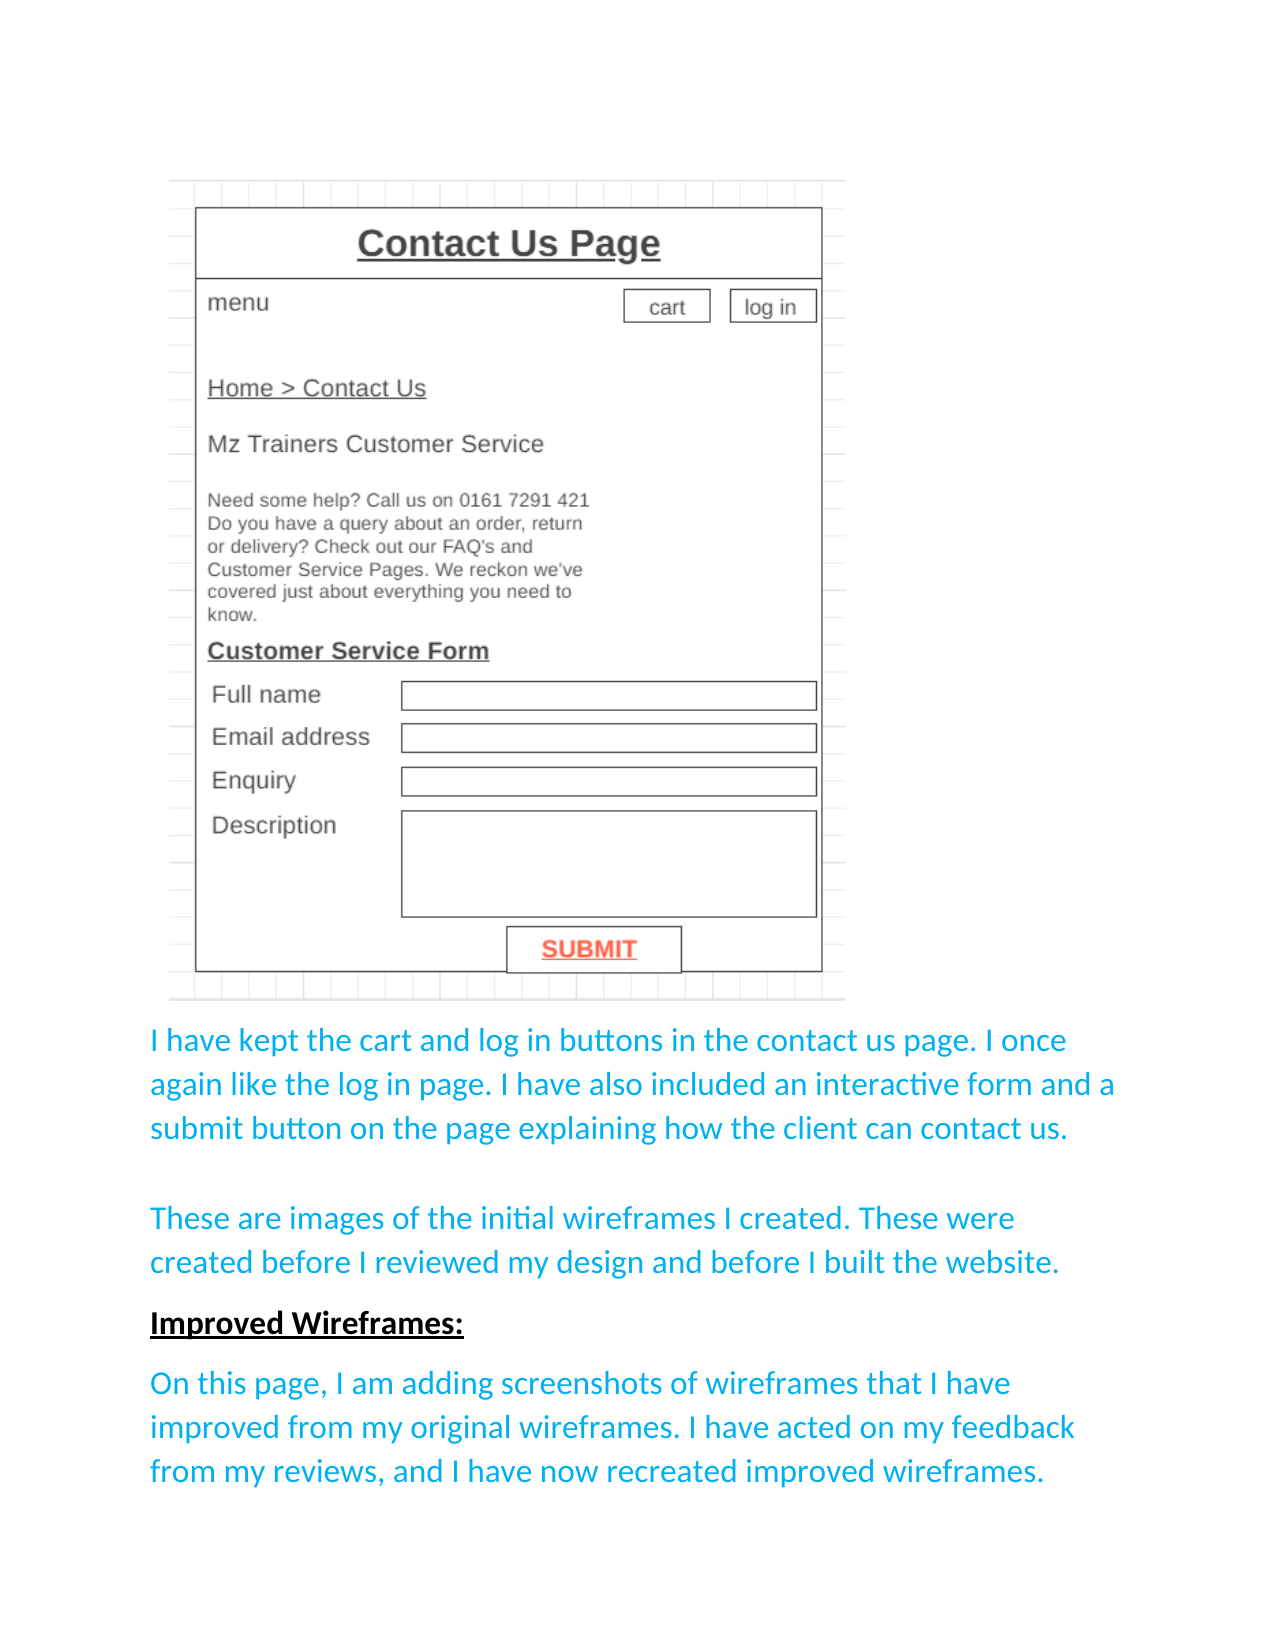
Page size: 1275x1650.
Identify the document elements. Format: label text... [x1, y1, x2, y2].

text Improved Wireframes: [150, 1302, 1125, 1342]
text I have kept the cart and log in buttons in the contact us page. I once again like the log in page. I have also included an interactive form and a submit button on the page explaining how the client can contact us. [150, 1019, 1125, 1178]
text These are images of the initial wireframes I created. These were created before I reviewed my design and before I built the website. [150, 1197, 1125, 1282]
text On this page, I am adding screenshots of wireframes that I have improved from my original wireframes. I have acted on my feedback from my reviews, and I have now recreated improved wireframes. [150, 1362, 1125, 1491]
